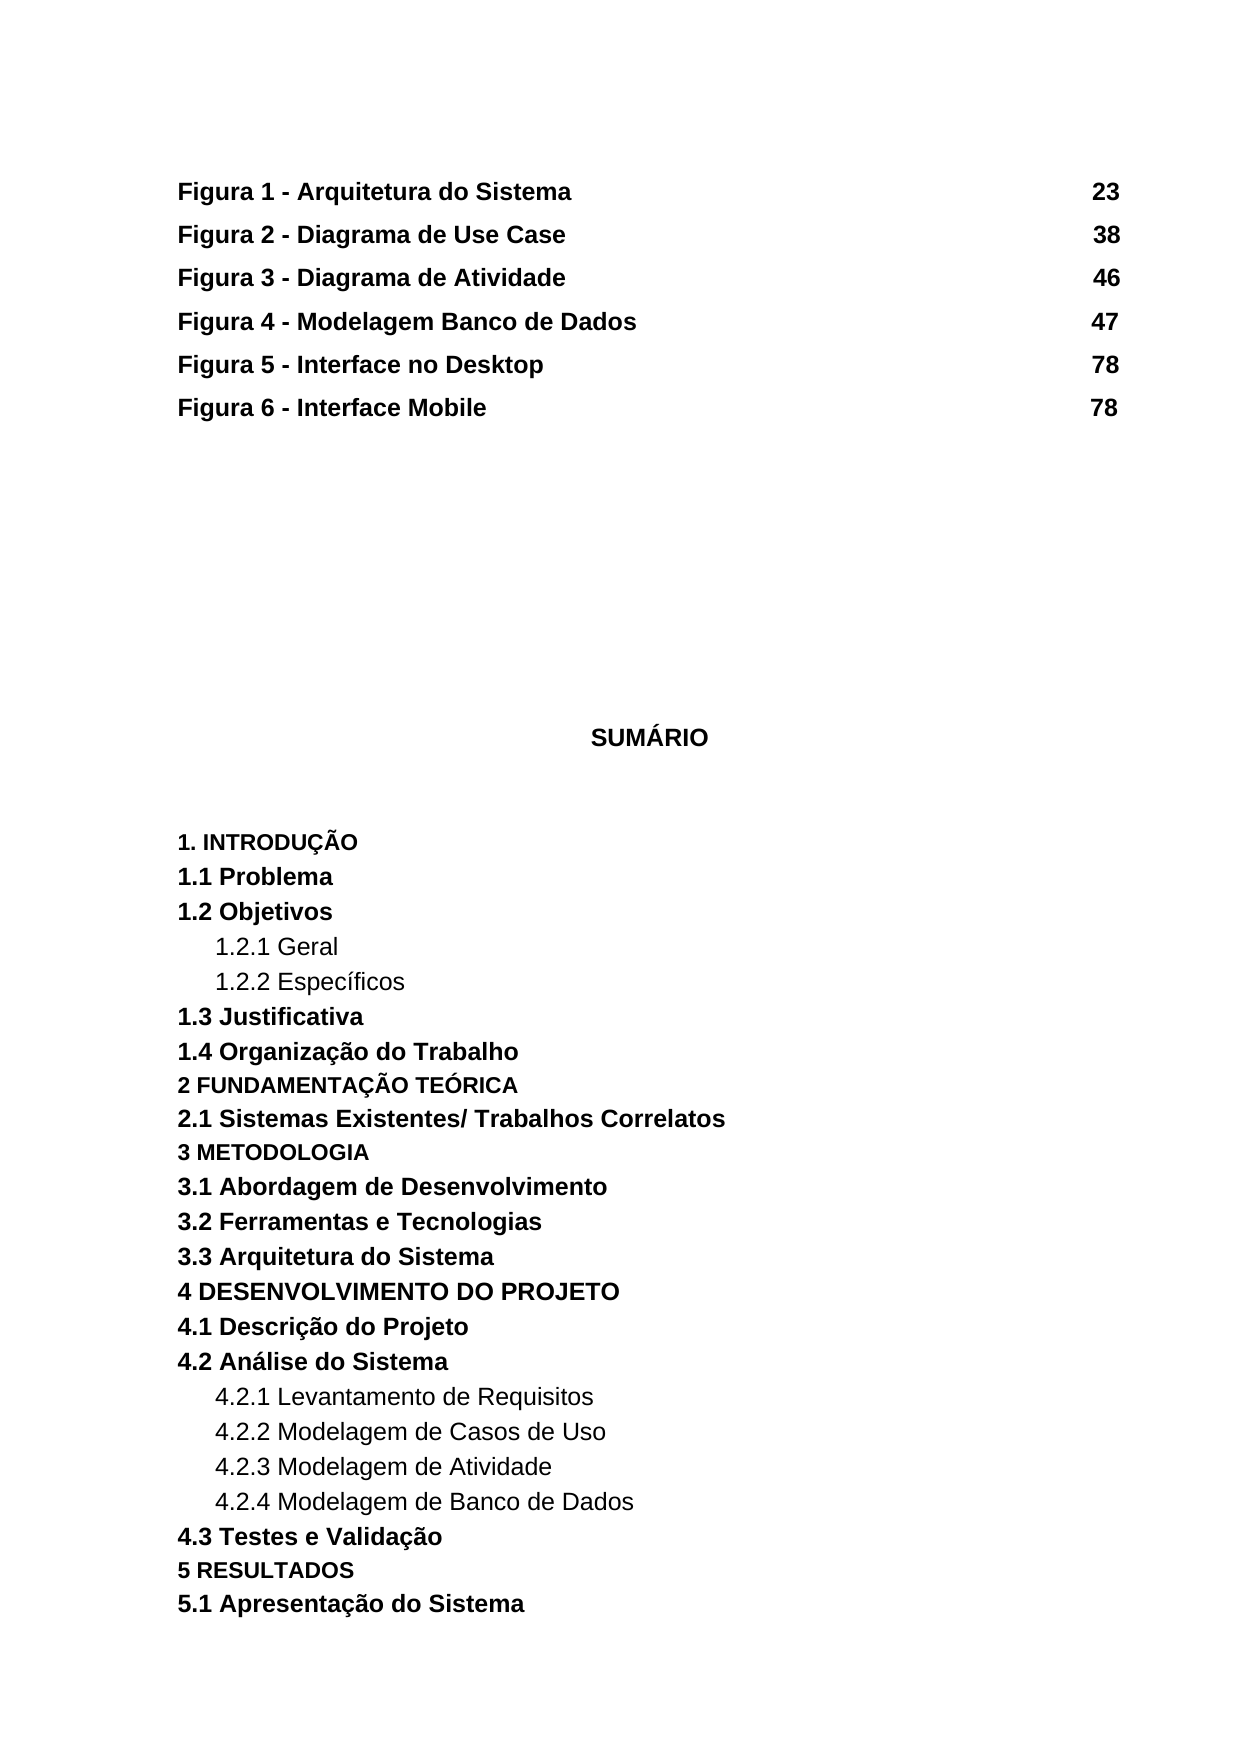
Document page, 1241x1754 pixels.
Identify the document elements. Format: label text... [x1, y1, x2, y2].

text SUMÁRIO [177, 723, 1122, 752]
